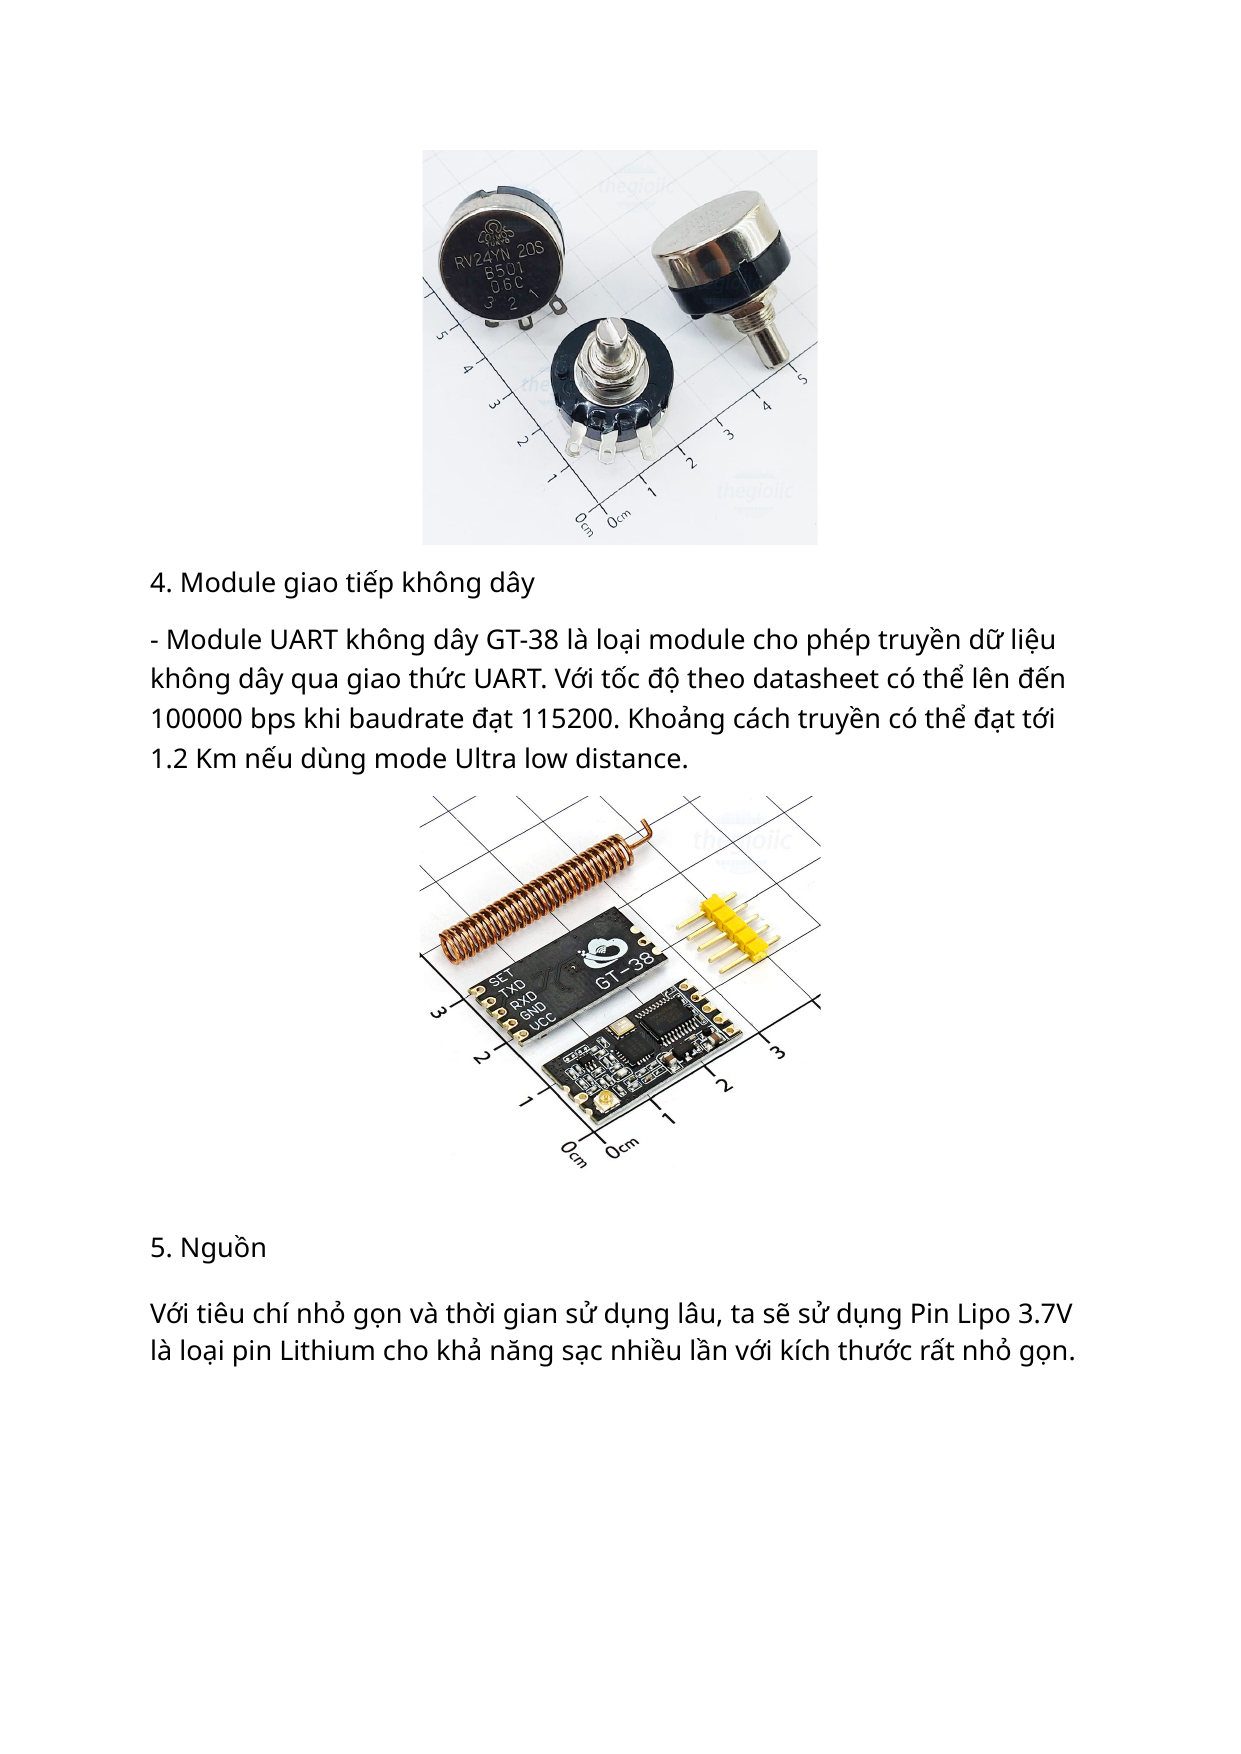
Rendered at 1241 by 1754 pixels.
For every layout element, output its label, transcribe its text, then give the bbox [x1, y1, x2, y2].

picture [422, 150, 818, 545]
text - Module UART không dây GT-38 là loại module cho phép truyền dữ liệu không dây qua giao thức UART. Với tốc độ theo datasheet có thể lên đến 100000 bps khi baudrate đạt 115200. Khoảng cách truyền có thể đạt tới 1.2 Km nếu dùng mode Ultra low distance. [150, 620, 1090, 776]
text 4. Module giao tiếp không dây [150, 564, 1090, 601]
text 5. Nguồn [150, 1228, 1090, 1265]
picture [419, 796, 821, 1197]
text Với tiêu chí nhỏ gọn và thời gian sử dụng lâu, ta sẽ sử dụng Pin Lipo 3.7V là loại pin Lithium cho khả năng sạc nhiều lần với kích thước rất nhỏ gọn. [150, 1294, 1090, 1368]
